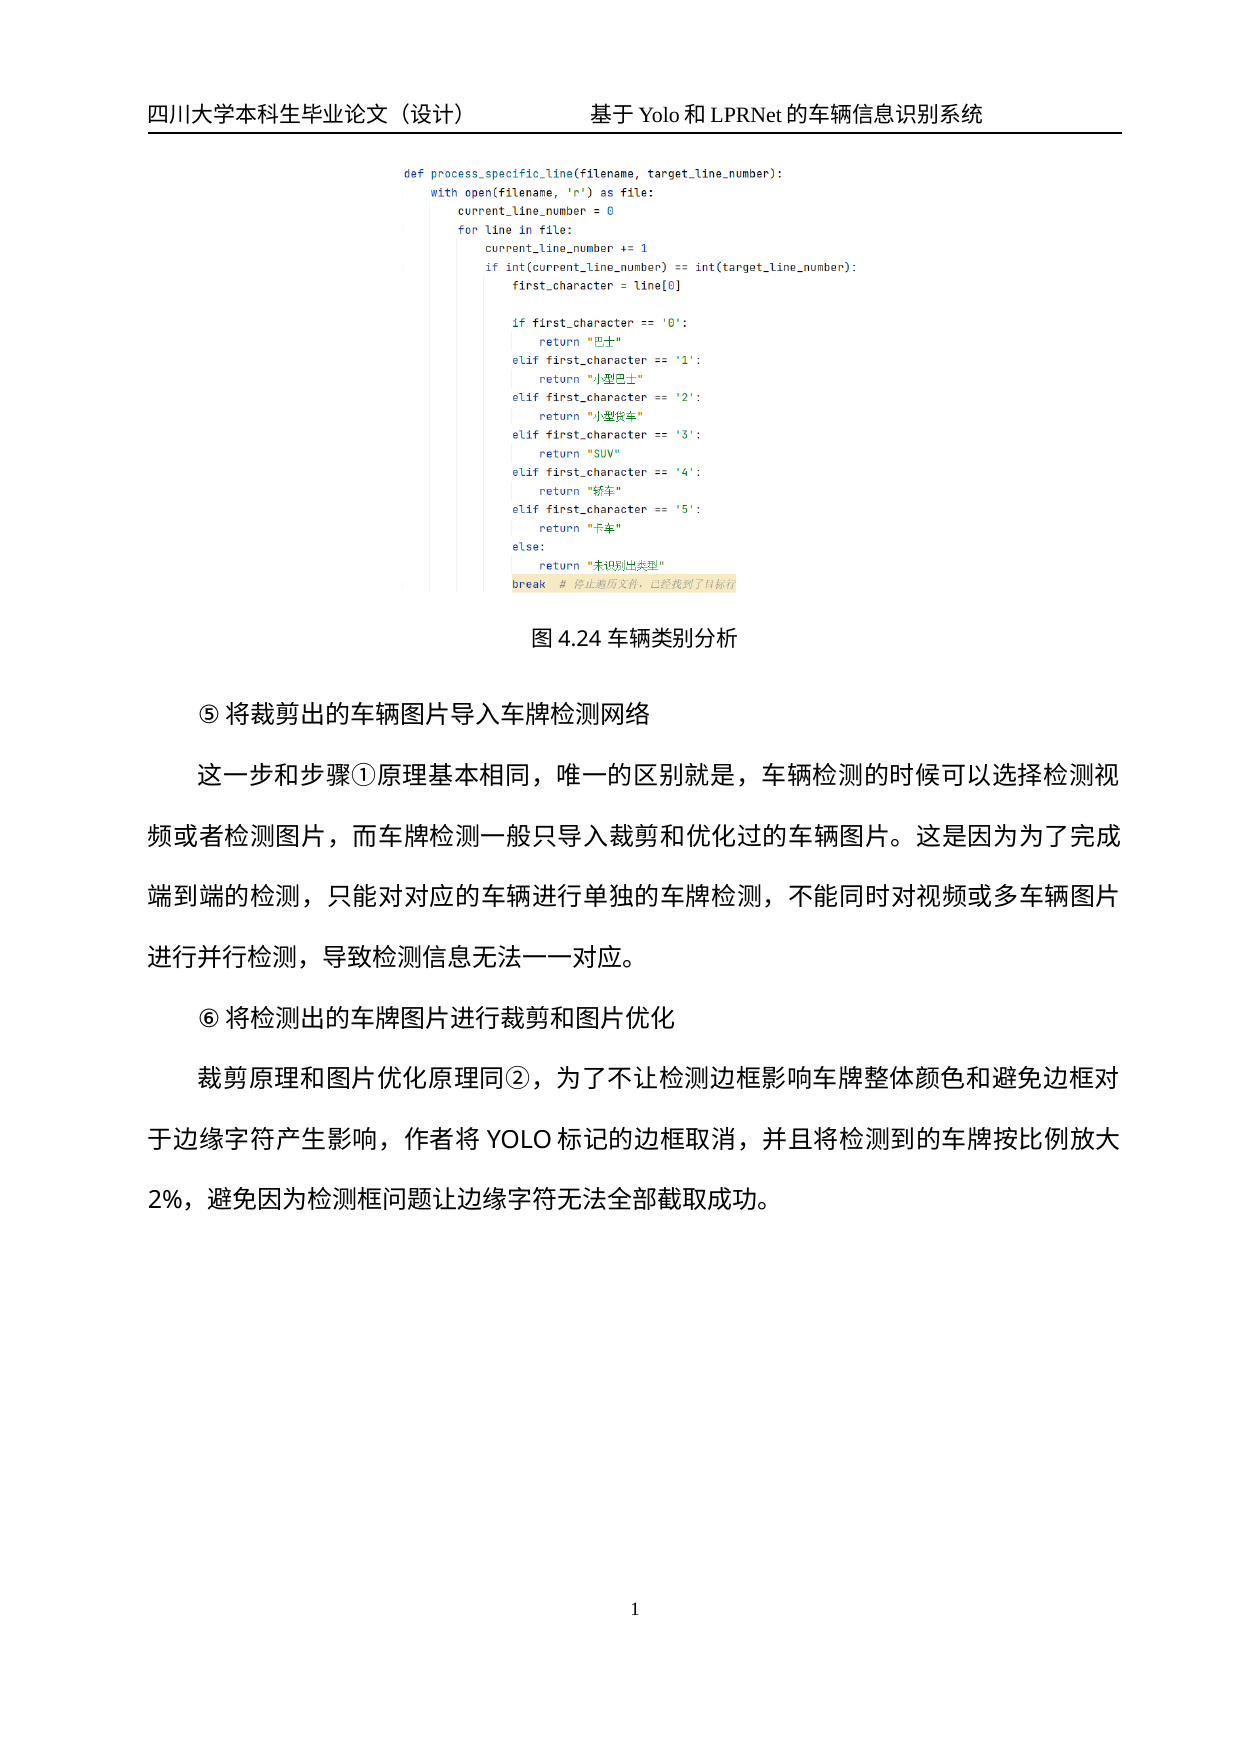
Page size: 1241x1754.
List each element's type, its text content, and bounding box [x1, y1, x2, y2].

text 这一步和步骤①原理基本相同，唯一的区别就是，车辆检测的时候可以选择检测视频或者检测图片，而车牌检测一般只导入裁剪和优化过的车辆图片。这是因为为了完成端到端的检测，只能对对应的车辆进行单独的车牌检测，不能同时对视频或多车辆图片进行并行检测，导致检测信息无法一一对应。 [148, 743, 1122, 986]
text ⑥将检测出的车牌图片进行裁剪和图片优化 [148, 986, 1122, 1047]
picture [402, 152, 911, 605]
text 裁剪原理和图片优化原理同②，为了不让检测边框影响车牌整体颜色和避免边框对于边缘字符产生影响，作者将YOLO标记的边框取消，并且将检测到的车牌按比例放大2%，避免因为检测框问题让边缘字符无法全部截取成功。 [148, 1047, 1122, 1228]
text ⑤将裁剪出的车辆图片导入车牌检测网络 [148, 683, 1122, 743]
text 图4.24 车辆类别分析 [148, 607, 1122, 668]
